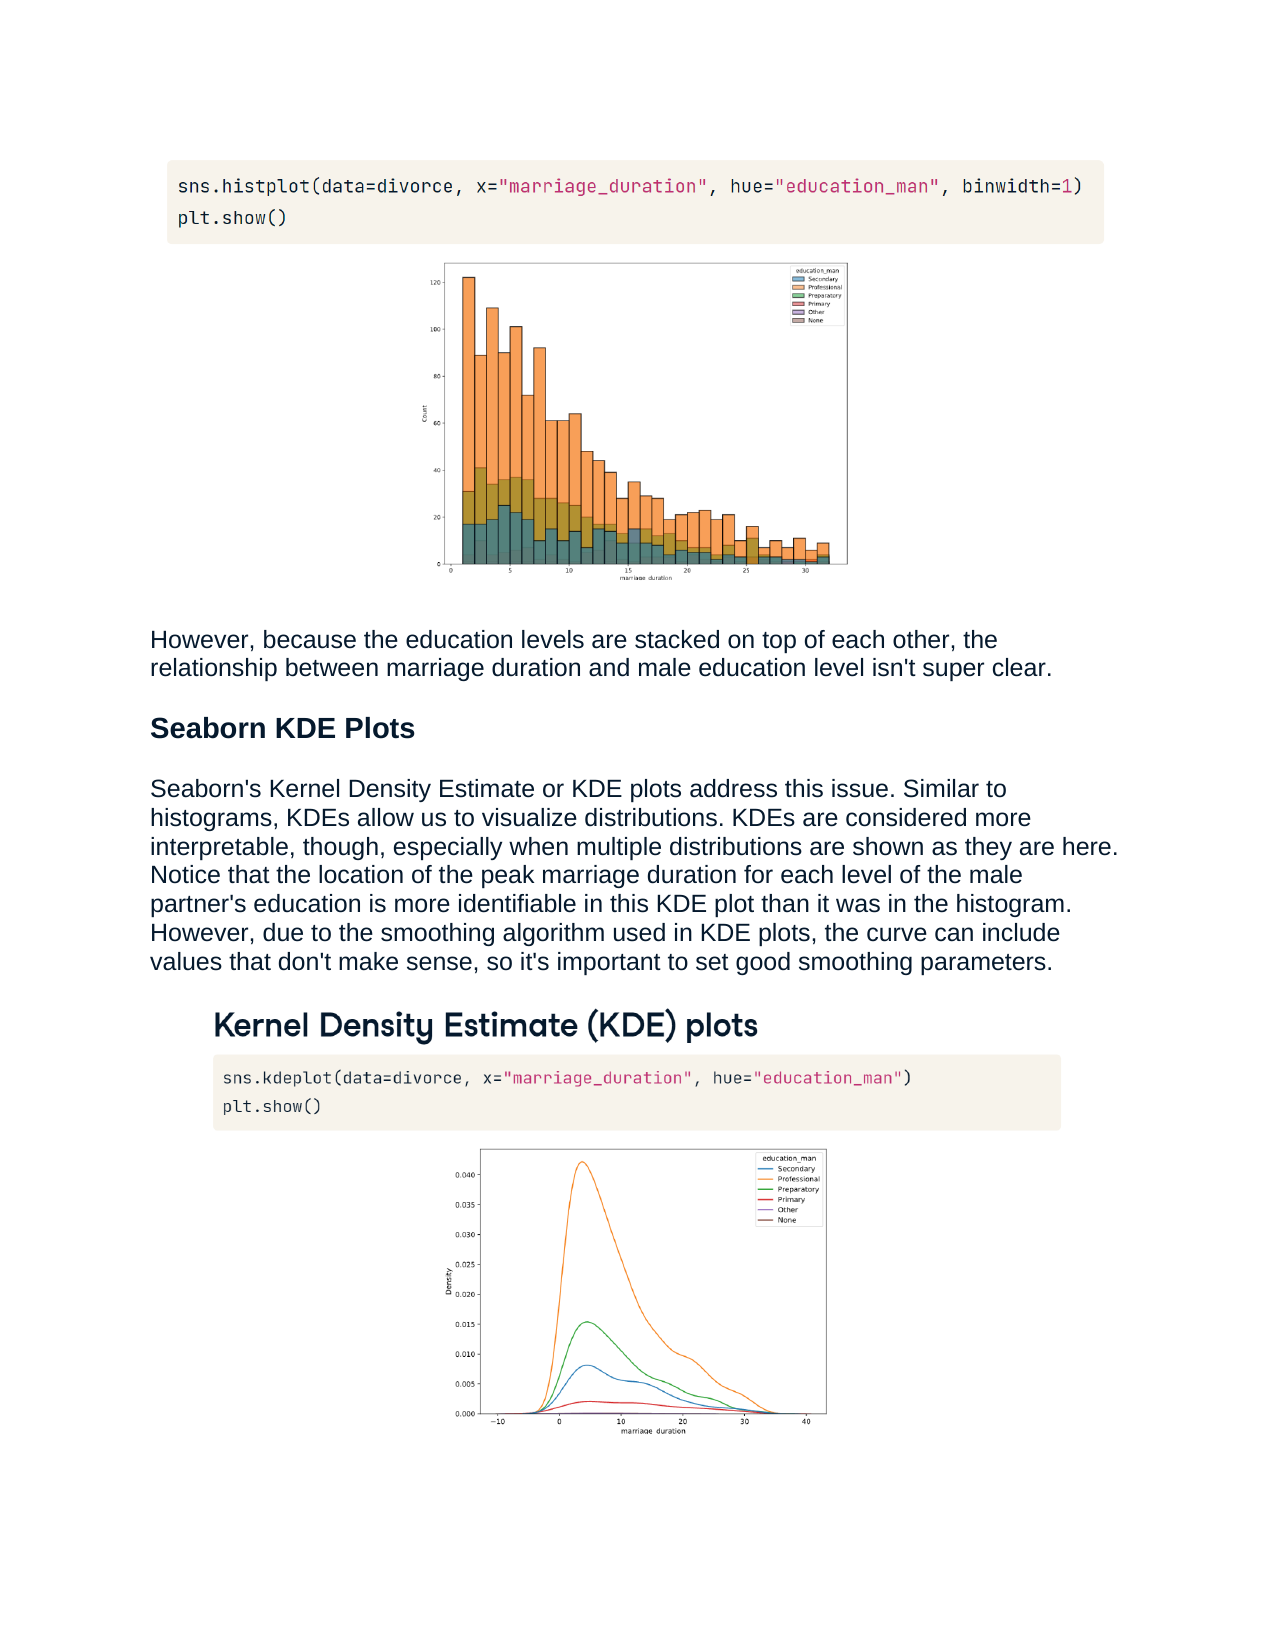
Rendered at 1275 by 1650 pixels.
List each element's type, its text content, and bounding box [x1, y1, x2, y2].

text Seaborn's Kernel Density Estimate or KDE plots address this issue. Similar to histograms, KDEs allow us to visualize distributions. KDEs are considered more interpretable, though, especially when multiple distributions are shown as they are here. Notice that the location of the peak marriage duration for each level of the male partner's education is more identifiable in this KDE plot than it was in the histogram. However, due to the smoothing algorithm used in KDE plots, the curve can include values that don't make sense, so it's important to set good smoothing parameters. [150, 774, 1125, 975]
text However, because the education levels are stacked on top of each other, the relationship between marriage duration and male education level isn't super clear. [150, 625, 1125, 682]
text Seaborn KDE Plots [150, 711, 1125, 745]
picture [206, 1004, 1069, 1444]
picture [160, 150, 1115, 596]
